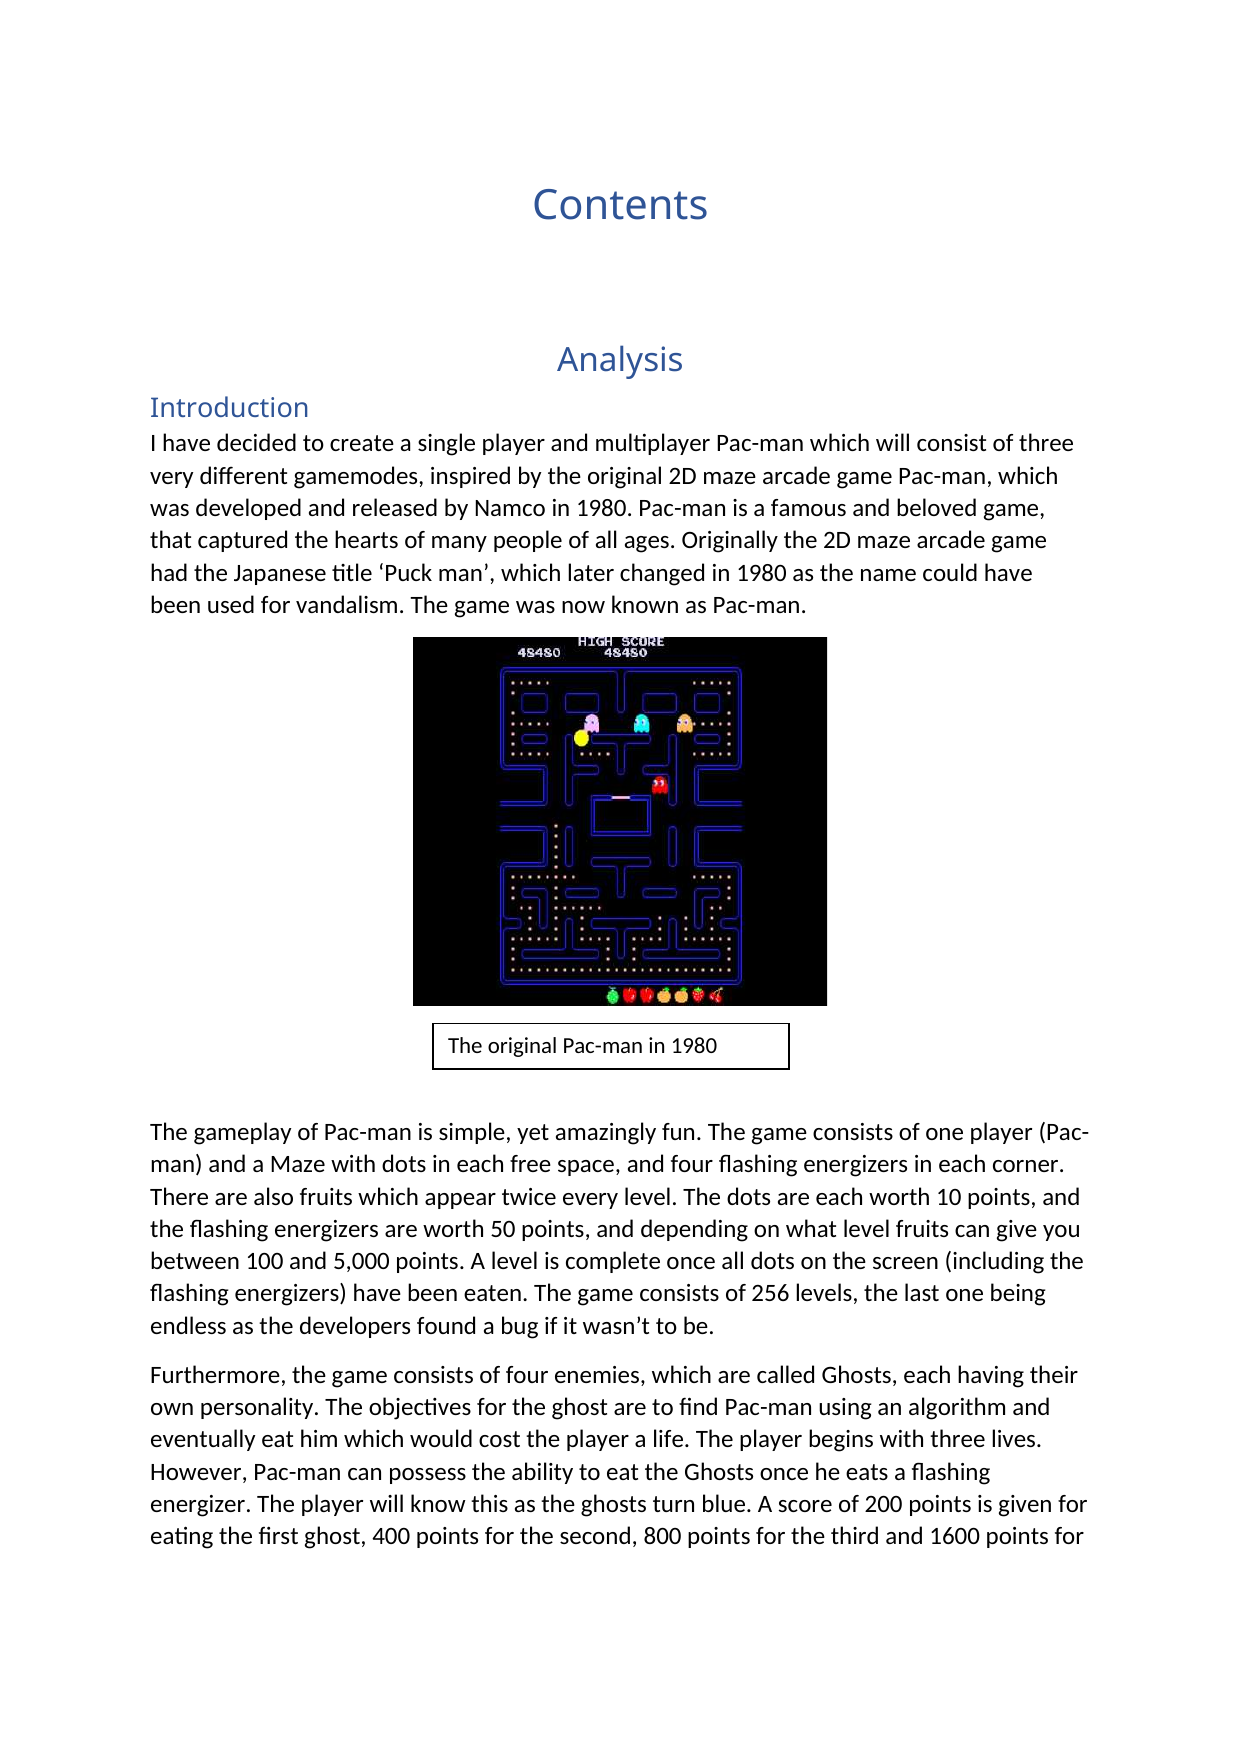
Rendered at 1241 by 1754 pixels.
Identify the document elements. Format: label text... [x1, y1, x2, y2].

text The gameplay of Pac-man is simple, yet amazingly fun. The game consists of one player (Pac-man) and a Maze with dots in each free space, and four flashing energizers in each corner. There are also fruits which appear twice every level. The dots are each worth 10 points, and the flashing energizers are worth 50 points, and depending on what level fruits can give you between 100 and 5,000 points. A level is complete once all dots on the screen (including the flashing energizers) have been eaten. The game consists of 256 levels, the last one being endless as the developers found a bug if it wasn’t to be. [150, 1116, 1090, 1340]
subtitle Introduction [150, 388, 1090, 425]
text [150, 1359, 1090, 1551]
text I have decided to create a single player and multiplayer Pac-man which will consist of three very different gamemodes, inspired by the original 2D maze arcade game Pac-man, which was developed and released by Namco in 1980. Pac-man is a famous and beloved game, that captured the hearts of many people of all ages. Originally the 2D maze arcade game had the Japanese title ‘Puck man’, which later changed in 1980 as the name could have been used for vandalism. The game was now known as Pac-man. [150, 427, 1090, 619]
picture [413, 637, 828, 1006]
subtitle Contents [150, 175, 1090, 232]
subtitle Analysis [150, 336, 1090, 382]
